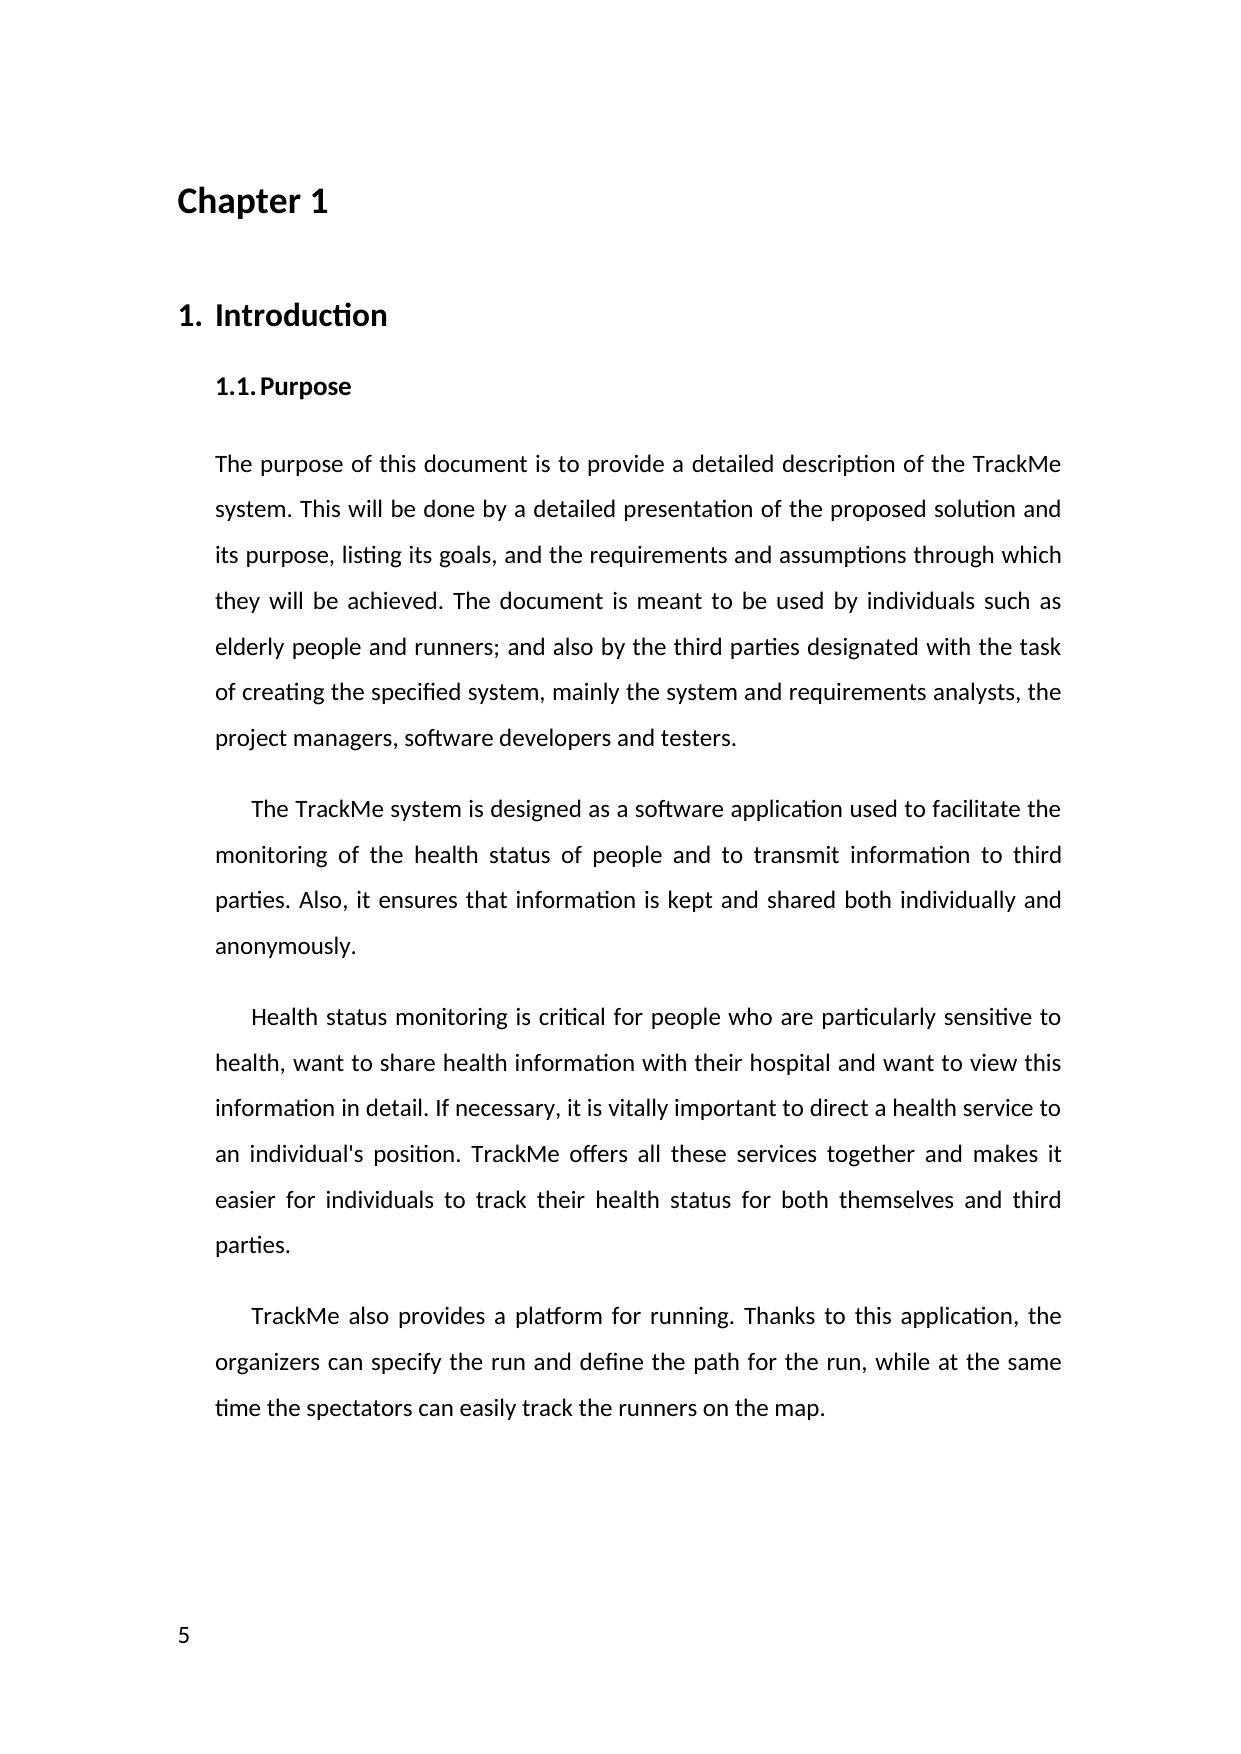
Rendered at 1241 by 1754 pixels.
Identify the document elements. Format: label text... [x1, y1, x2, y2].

text The TrackMe system is designed as a software application used to facilitate the monitoring of the health status of people and to transmit information to third parties. Also, it ensures that information is kept and shared both individually and anonymously. [215, 793, 1063, 961]
subtitle Introduction [177, 294, 1063, 334]
subtitle Purpose [215, 369, 1063, 402]
text Chapter 1 [177, 177, 1063, 223]
text Health status monitoring is critical for people who are particularly sensitive to health, want to share health information with their hospital and want to view this information in detail. If necessary, it is vitally important to direct a health service to an individual's position. TrackMe offers all these services together and makes it easier for individuals to track their health status for both themselves and third parties. [215, 1001, 1063, 1260]
text The purpose of this document is to provide a detailed description of the TrackMe system. This will be done by a detailed presentation of the proposed solution and its purpose, listing its goals, and the requirements and assumptions through which they will be achieved. The document is meant to be used by individuals such as elderly people and runners; and also by the third parties designated with the task of creating the specified system, mainly the system and requirements analysts, the project managers, software developers and testers. [215, 448, 1063, 753]
text TrackMe also provides a platform for running. Thanks to this application, the organizers can specify the run and define the path for the run, while at the same time the spectators can easily track the runners on the map. [215, 1300, 1063, 1422]
